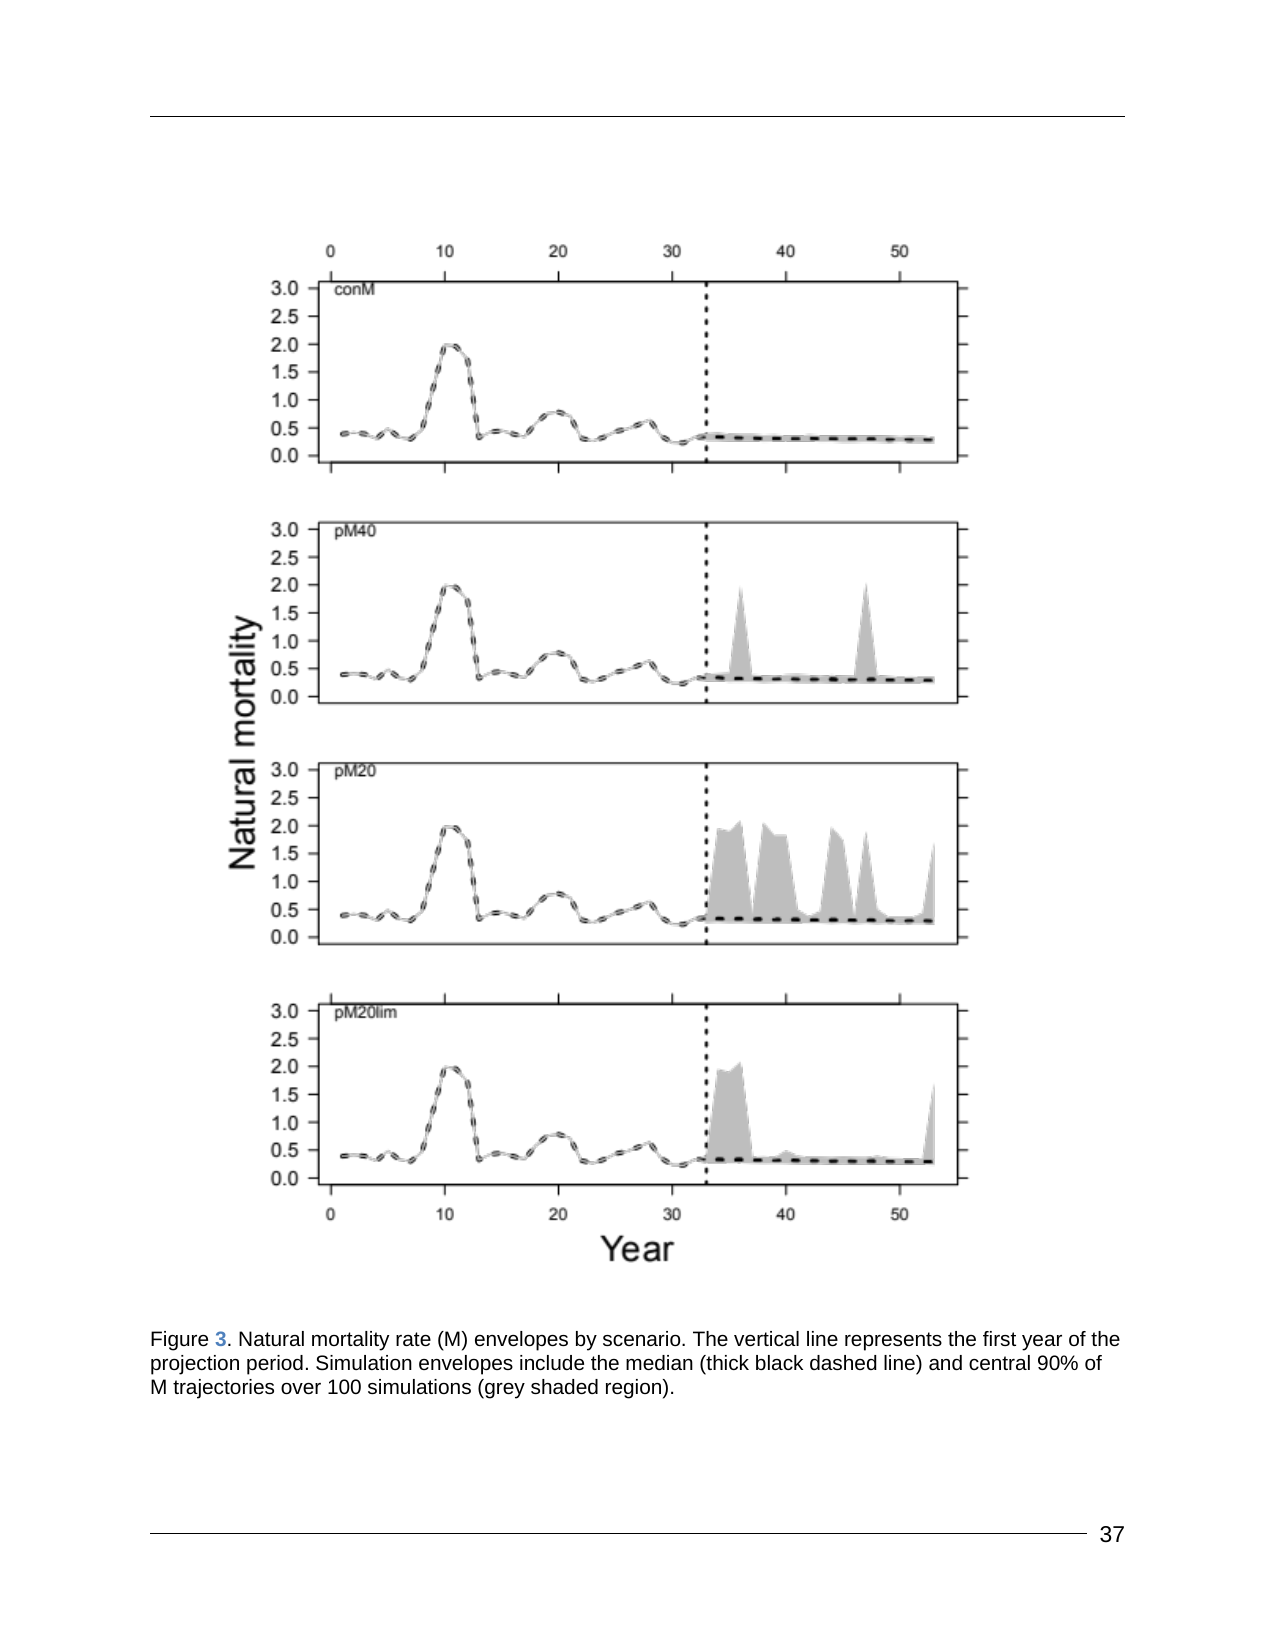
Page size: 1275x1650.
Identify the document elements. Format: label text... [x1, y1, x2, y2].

text Figure 3. Natural mortality rate (M) envelopes by scenario. The vertical line represents the first year of the projection period. Simulation envelopes include the median (thick black dashed line) and central 90% of M trajectories over 100 simulations (grey shaded region). [150, 1303, 1125, 1399]
